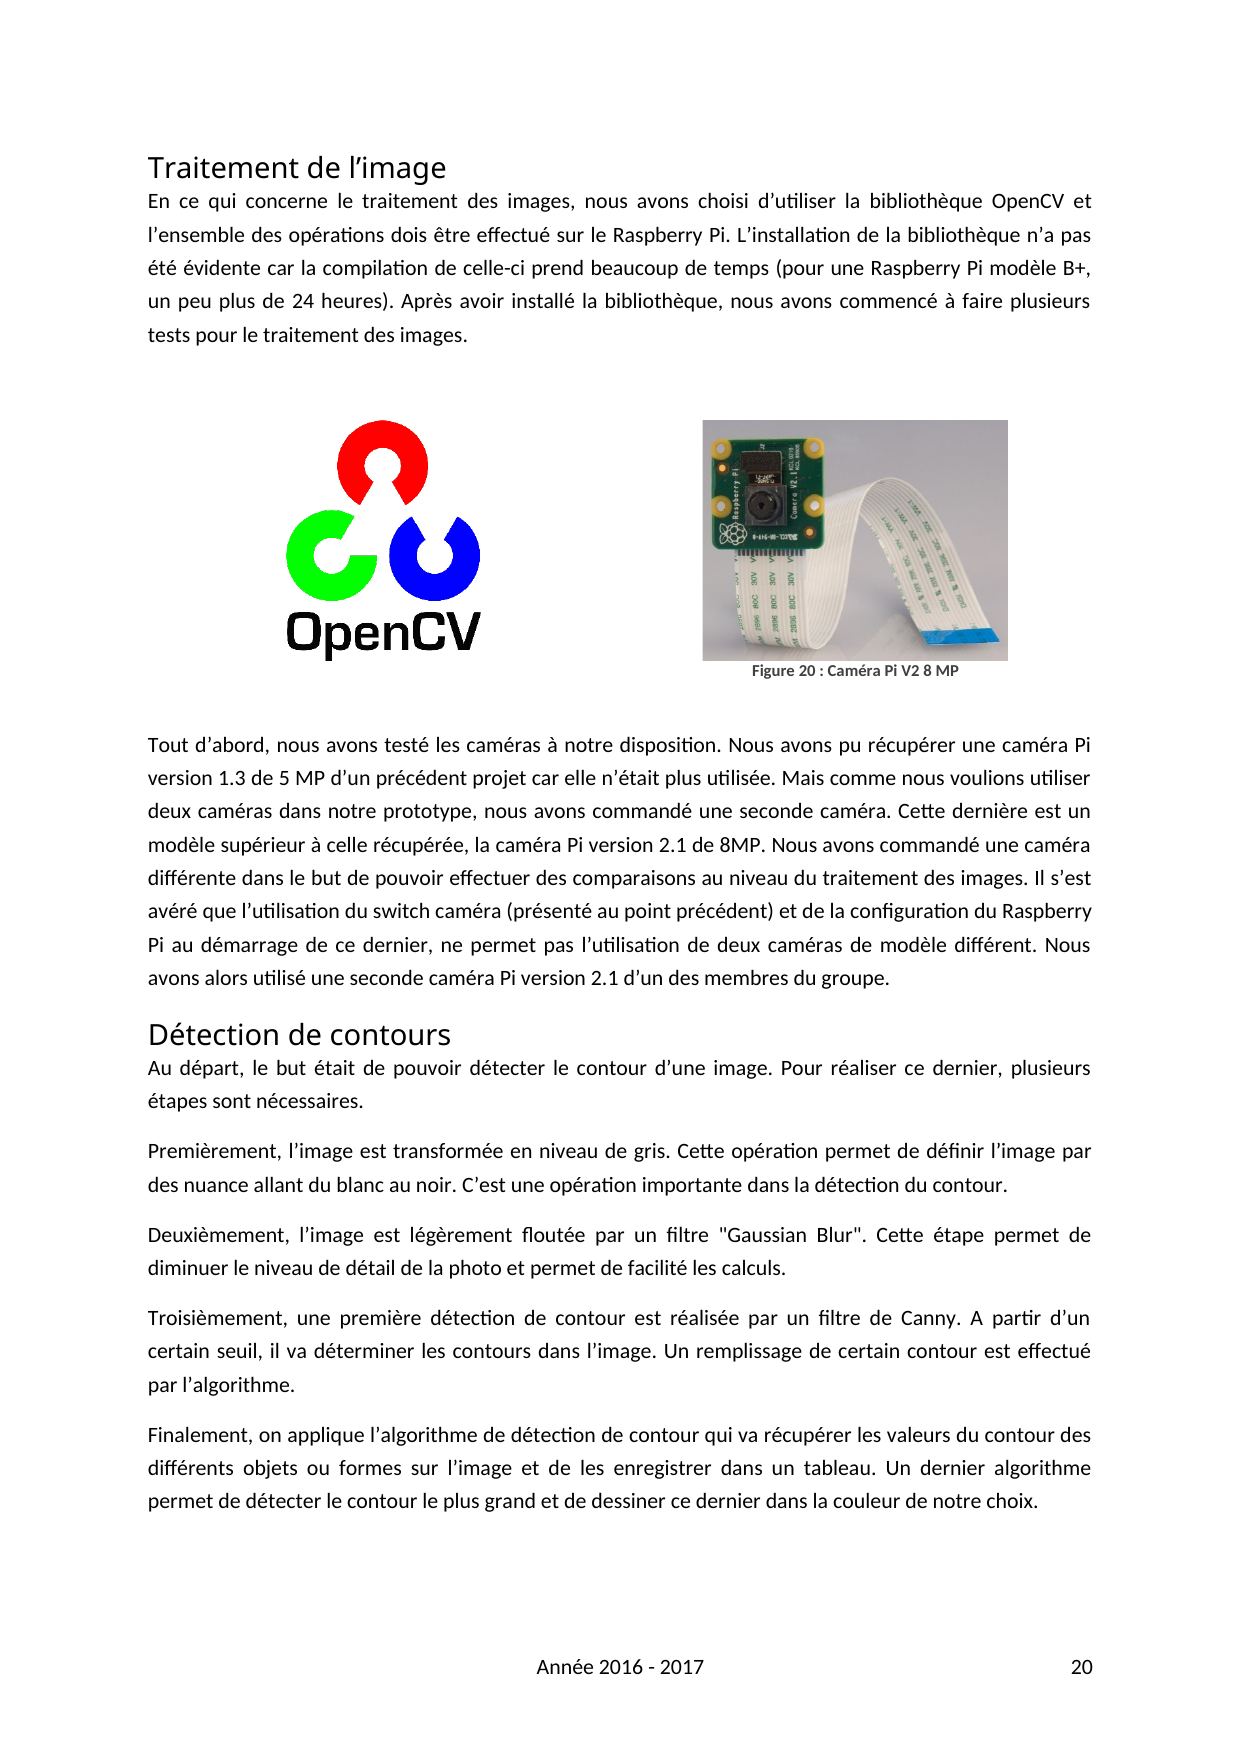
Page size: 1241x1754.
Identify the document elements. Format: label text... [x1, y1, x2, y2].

text Deuxièmement, l’image est légèrement floutée par un filtre "Gaussian Blur". Cette étape permet de diminuer le niveau de détail de la photo et permet de facilité les calculs. [148, 1221, 1092, 1281]
text Premièrement, l’image est transformée en niveau de gris. Cette opération permet de définir l’image par des nuance allant du blanc au noir. C’est une opération importante dans la détection du contour. [148, 1137, 1092, 1197]
text Au départ, le but était de pouvoir détecter le contour d’une image. Pour réaliser ce dernier, plusieurs étapes sont nécessaires. [148, 1054, 1092, 1114]
table_header [148, 421, 618, 681]
table_header Figure 20 : Caméra Pi V2 8 MP [618, 421, 1092, 681]
text En ce qui concerne le traitement des images, nous avons choisi d’utiliser la bibliothèque OpenCV et l’ensemble des opérations dois être effectué sur le Raspberry Pi. L’installation de la bibliothèque n’a pas été évidente car la compilation de celle-ci prend beaucoup de temps (pour une Raspberry Pi modèle B+, un peu plus de 24 heures). Après avoir installé la bibliothèque, nous avons commencé à faire plusieurs tests pour le traitement des images. [148, 187, 1092, 347]
text Tout d’abord, nous avons testé les caméras à notre disposition. Nous avons pu récupérer une caméra Pi version 1.3 de 5 MP d’un précédent projet car elle n’était plus utilisée. Mais comme nous voulions utiliser deux caméras dans notre prototype, nous avons commandé une seconde caméra. Cette dernière est un modèle supérieur à celle récupérée, la caméra Pi version 2.1 de 8MP. Nous avons commandé une caméra différente dans le but de pouvoir effectuer des comparaisons au niveau du traitement des images. Il s’est avéré que l’utilisation du switch caméra (présenté au point précédent) et de la configuration du Raspberry Pi au démarrage de ce dernier, ne permet pas l’utilisation de deux caméras de modèle différent. Nous avons alors utilisé une seconde caméra Pi version 2.1 d’un des membres du groupe. [148, 731, 1092, 991]
picture [702, 420, 1008, 661]
text Finalement, on applique l’algorithme de détection de contour qui va récupérer les valeurs du contour des différents objets ou formes sur l’image et de les enregistrer dans un tableau. Un dernier algorithme permet de détecter le contour le plus grand et de dessiner ce dernier dans la couleur de notre choix. [148, 1421, 1092, 1514]
text Troisièmement, une première détection de contour est réalisée par un filtre de Canny. A partir d’un certain seuil, il va déterminer les contours dans l’image. Un remplissage de certain contour est effectué par l’algorithme. [148, 1304, 1092, 1397]
subtitle Détection de contours [148, 1014, 1092, 1054]
subtitle Traitement de l’image [148, 148, 1092, 187]
picture [285, 420, 481, 661]
